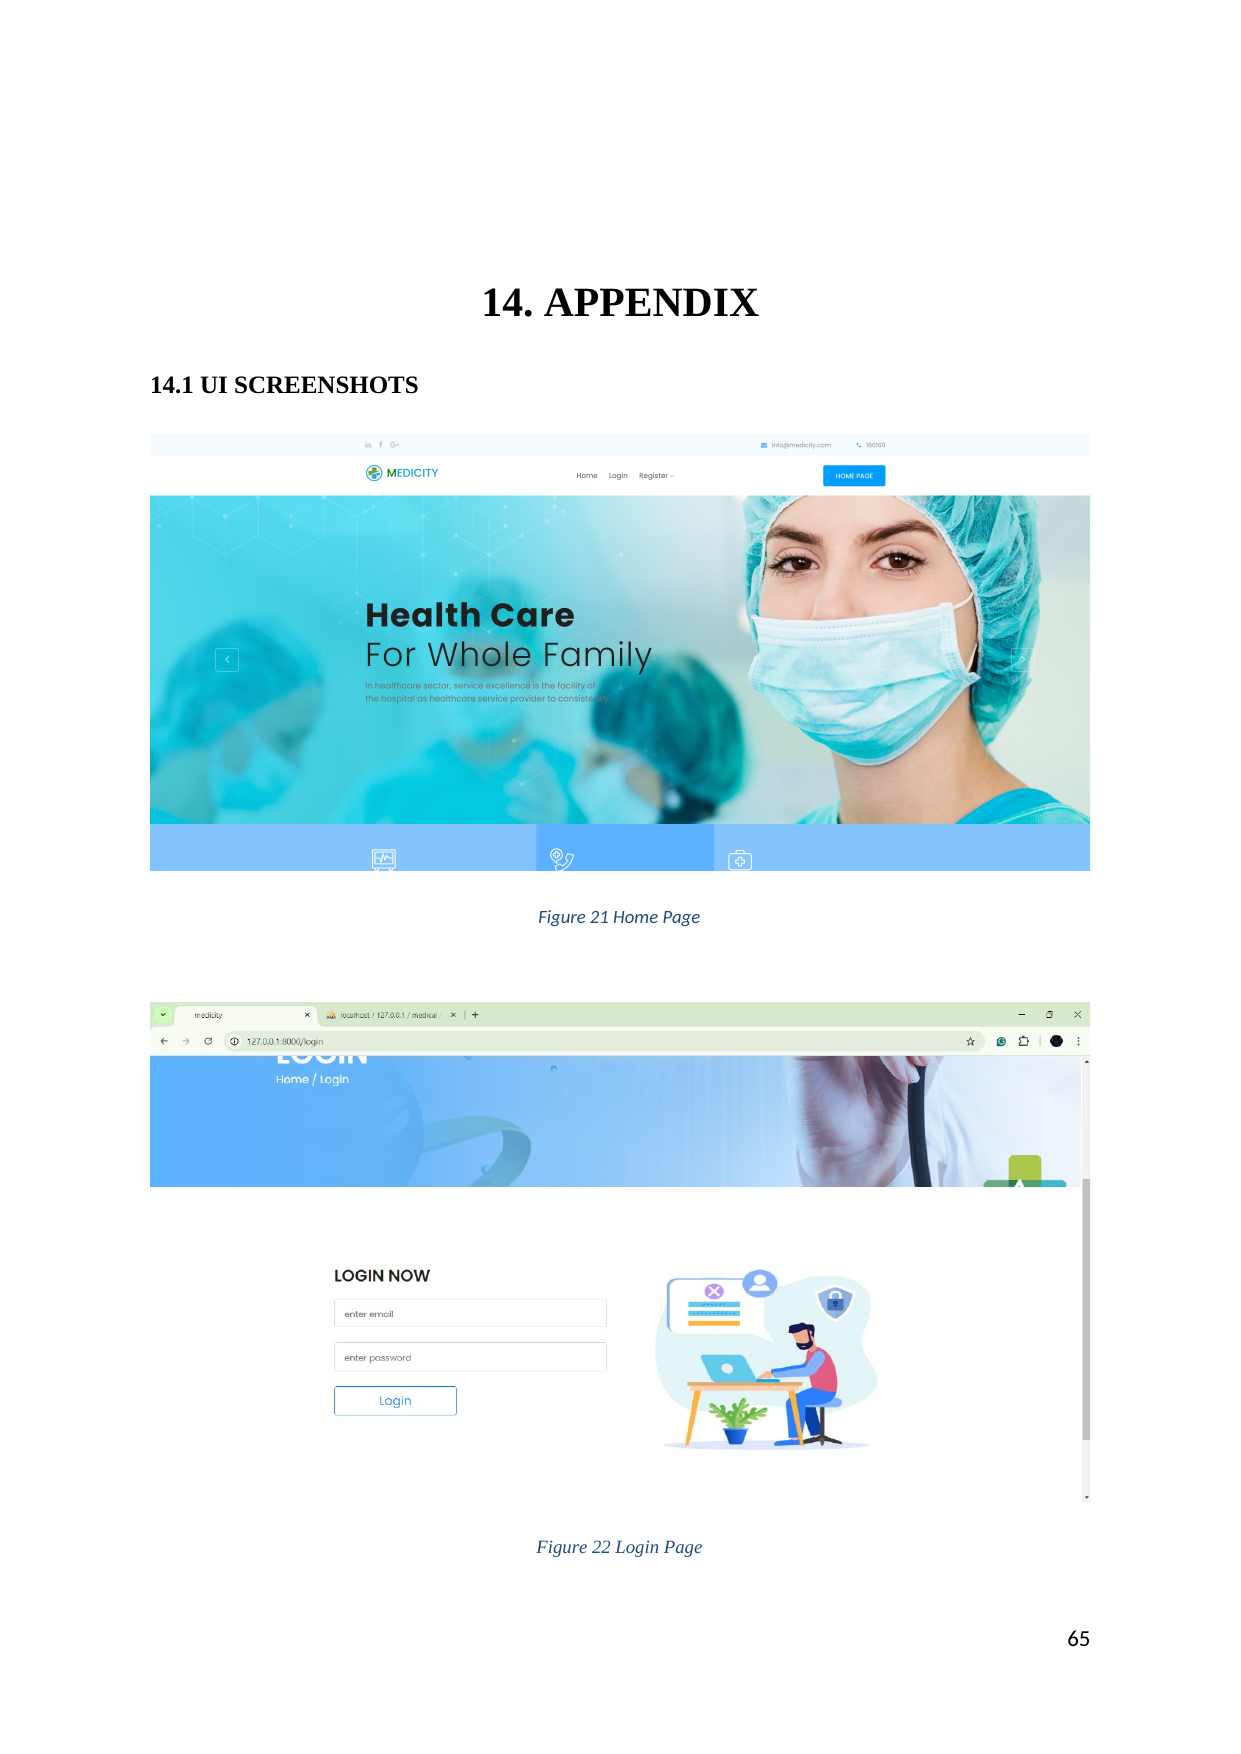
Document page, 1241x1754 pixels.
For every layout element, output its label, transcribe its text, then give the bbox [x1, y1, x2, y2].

text 14.1 UI SCREENSHOTS [150, 371, 1090, 399]
text Figure 21 Home Page [150, 905, 1090, 928]
picture [150, 1002, 1091, 1502]
text 14. APPENDIX [150, 278, 1090, 326]
picture [150, 434, 1091, 871]
text Figure 22 Login Page [150, 1536, 1090, 1558]
